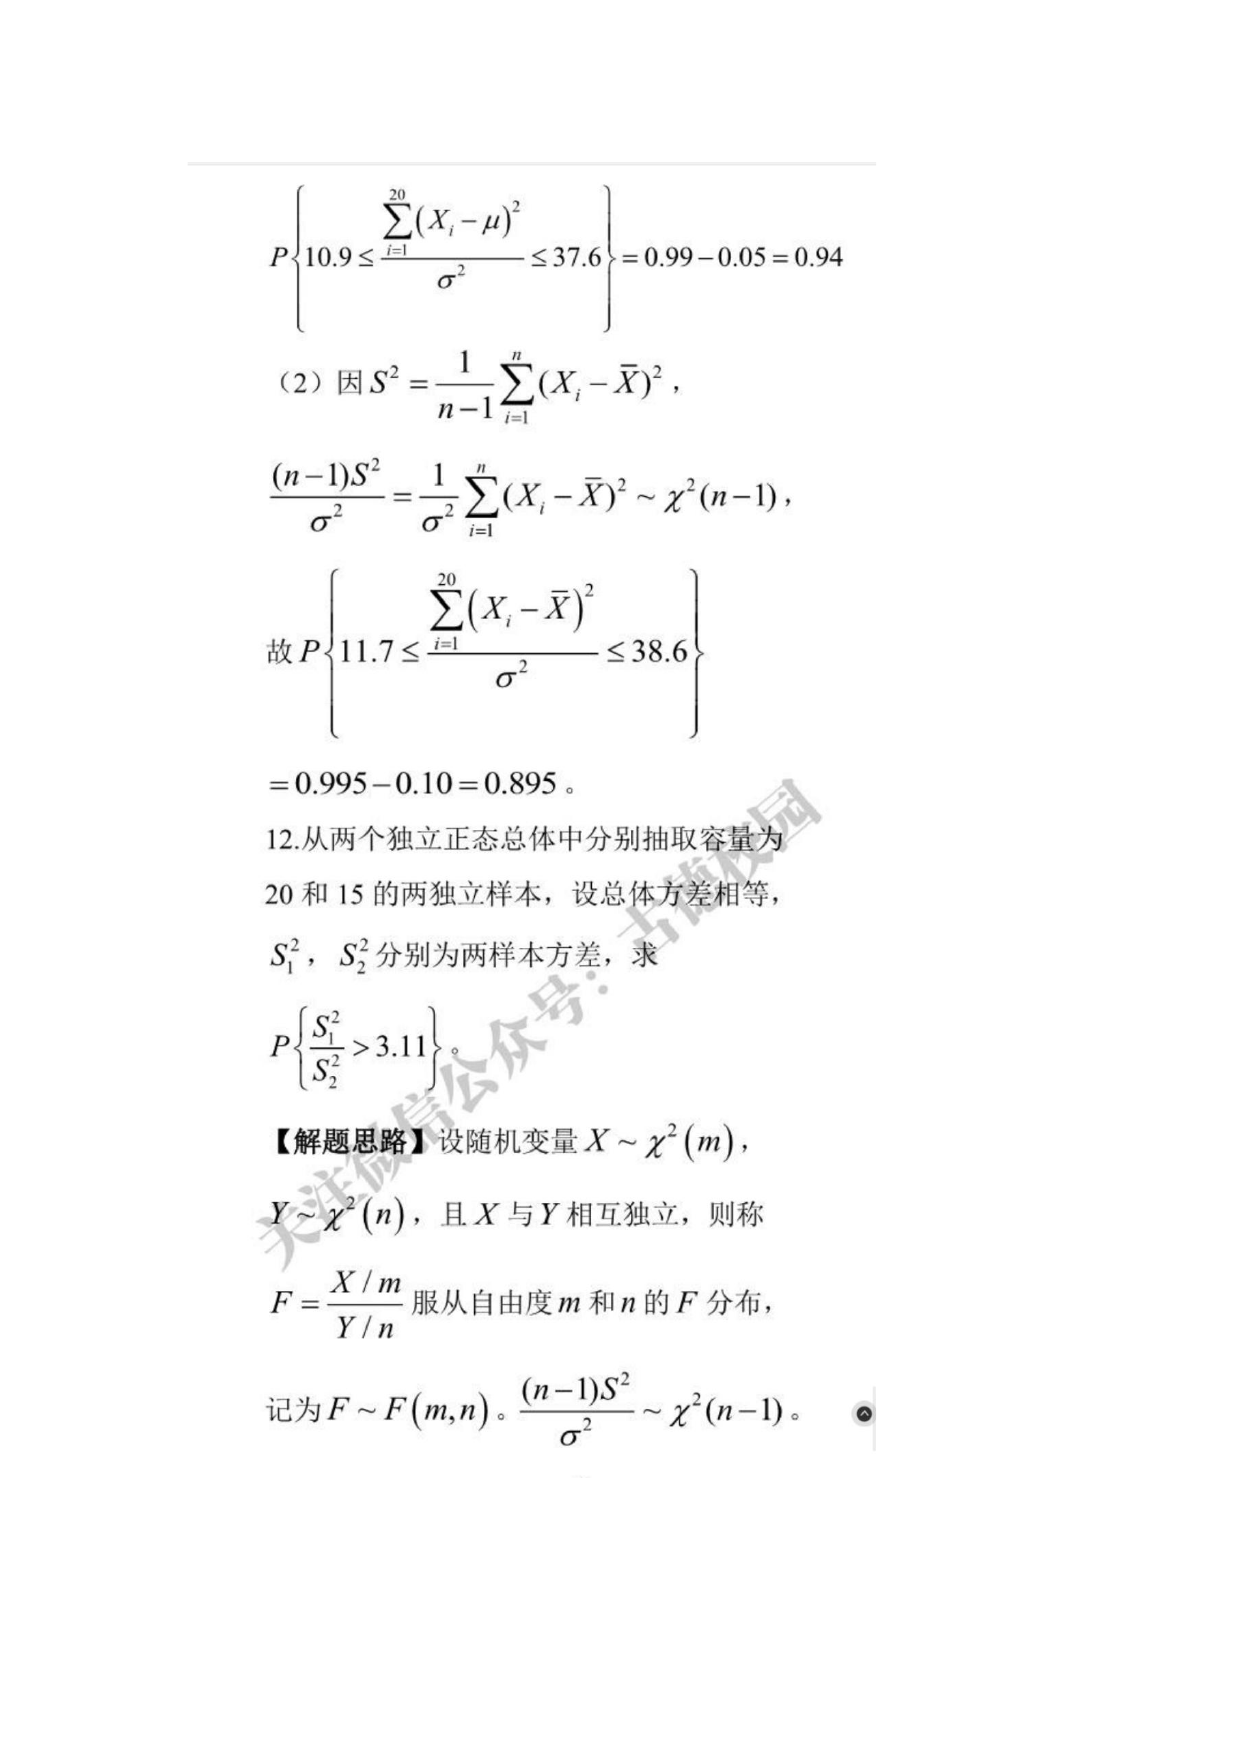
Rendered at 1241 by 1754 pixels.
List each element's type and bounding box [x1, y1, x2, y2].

picture [187, 162, 877, 1478]
